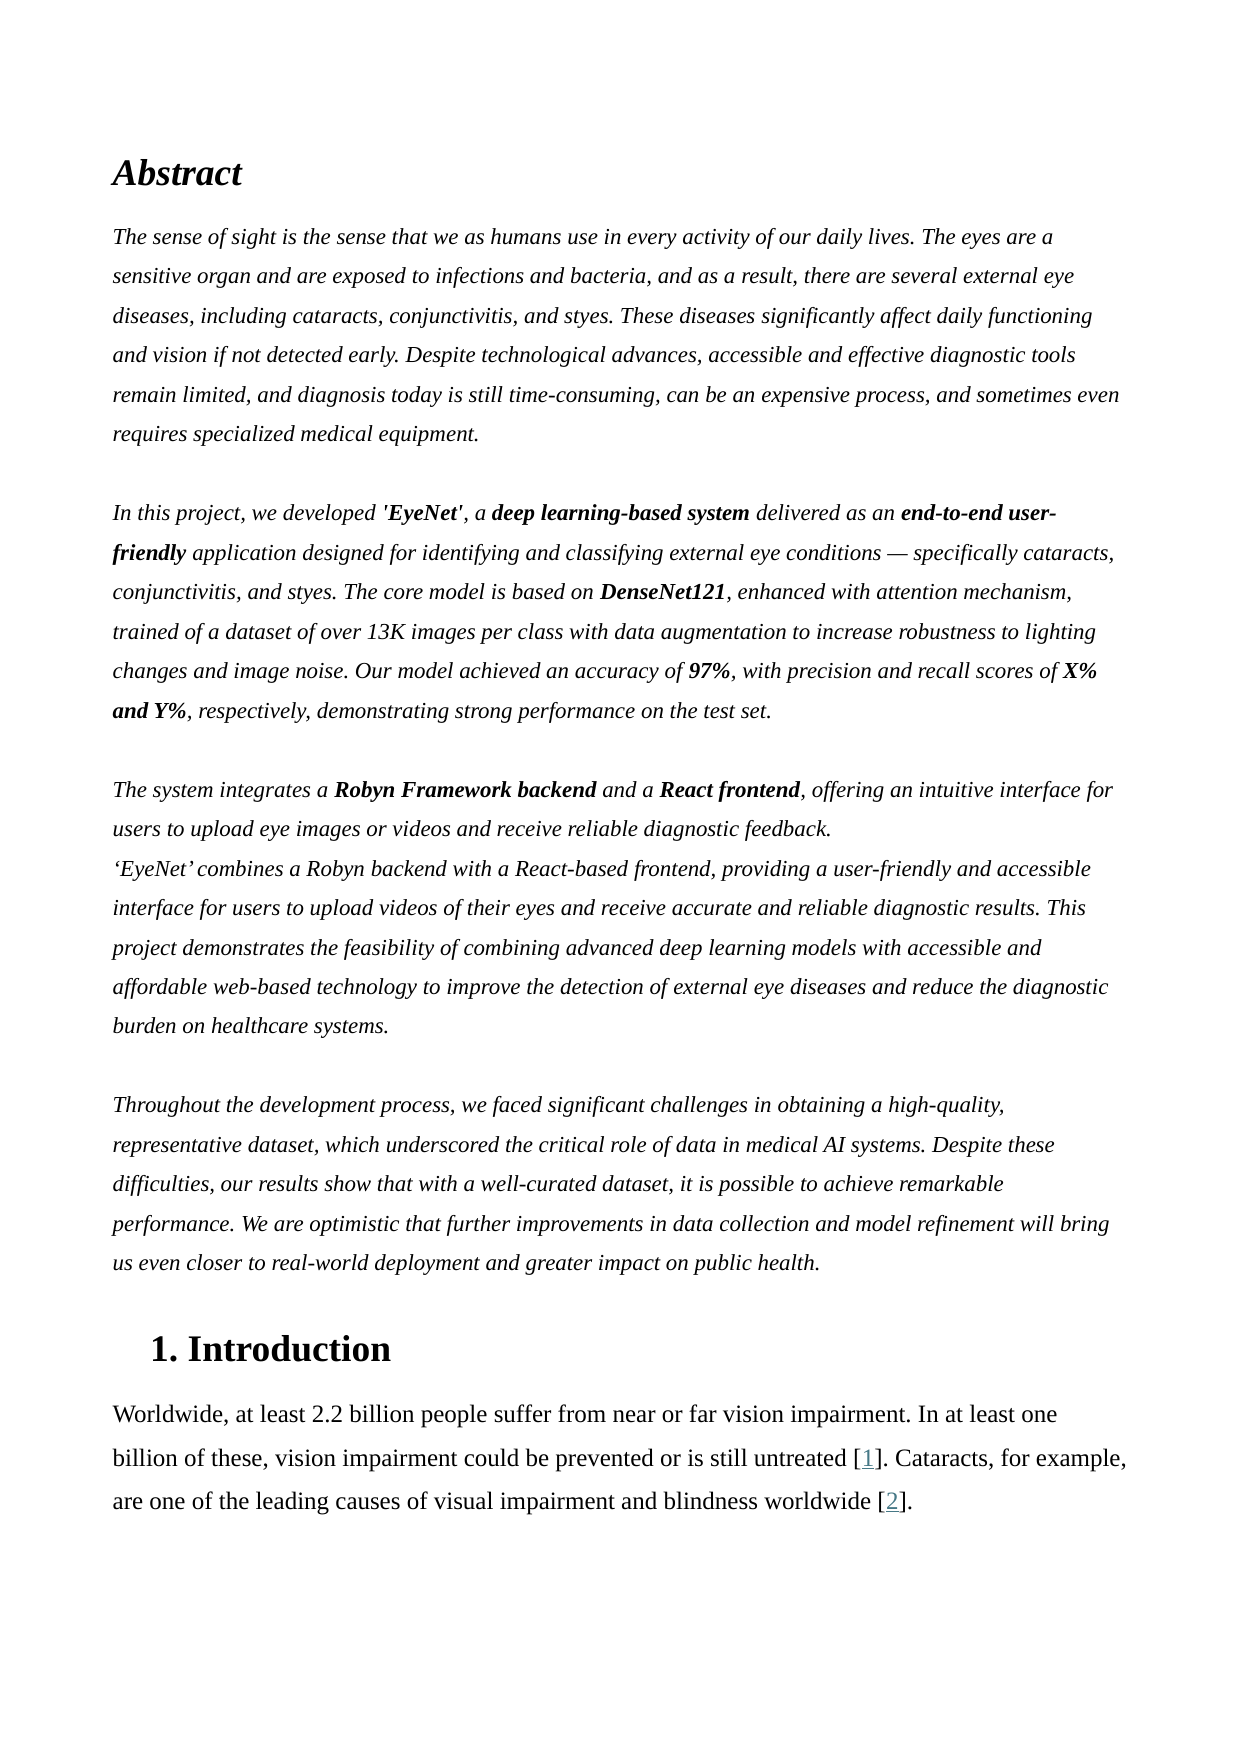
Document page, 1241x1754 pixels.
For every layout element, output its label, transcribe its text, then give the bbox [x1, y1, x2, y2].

text Throughout the development process, we faced significant challenges in obtaining a high-quality, representative dataset, which underscored the critical role of data in medical AI systems. Despite these difficulties, our results show that with a well-curated dataset, it is possible to achieve remarkable performance. We are optimistic that further improvements in data collection and model refinement will bring us even closer to real-world deployment and greater impact on public health. [112, 1092, 1128, 1276]
text ‘EyeNet’ combines a Robyn backend with a React-based frontend, providing a user-friendly and accessible interface for users to upload videos of their eyes and receive accurate and reliable diagnostic results. This project demonstrates the feasibility of combining advanced deep learning models with accessible and affordable web-based technology to improve the detection of external eye diseases and reduce the diagnostic burden on healthcare systems. [112, 855, 1128, 1039]
text In this project, we developed 'EyeNet', a deep learning-based system delivered as an end-to-end user-friendly application designed for identifying and classifying external eye conditions — specifically cataracts, conjunctivitis, and styes. The core model is based on DenseNet121, enhanced with attention mechanism, trained of a dataset of over 13K images per class with data augmentation to increase robustness to lighting changes and image noise. Our model achieved an accuracy of 97%, with precision and recall scores of X% and Y%, respectively, demonstrating strong performance on the test set. [112, 499, 1128, 723]
text The sense of sight is the sense that we as humans use in every activity of our daily lives. The eyes are a sensitive organ and are exposed to infections and bacteria, and as a result, there are several external eye diseases, including cataracts, conjunctivitis, and styes. These diseases significantly affect daily functioning and vision if not detected early. Despite technological advances, accessible and effective diagnostic tools remain limited, and diagnosis today is still time-consuming, can be an expensive process, and sometimes even requires specialized medical equipment. [112, 223, 1128, 447]
text Worldwide, at least 2.2 billion people suffer from near or far vision impairment. In at least one billion of these, vision impairment could be prevented or is still untreated [1]. Cataracts, for example, are one of the leading causes of visual impairment and blindness worldwide [2]. [112, 1399, 1128, 1514]
subtitle Abstract [112, 150, 1128, 193]
text The system integrates a Robyn Framework backend and a React frontend, offering an intuitive interface for users to upload eye images or videos and receive reliable diagnostic feedback. [112, 776, 1128, 842]
subtitle Introduction [150, 1326, 1128, 1369]
